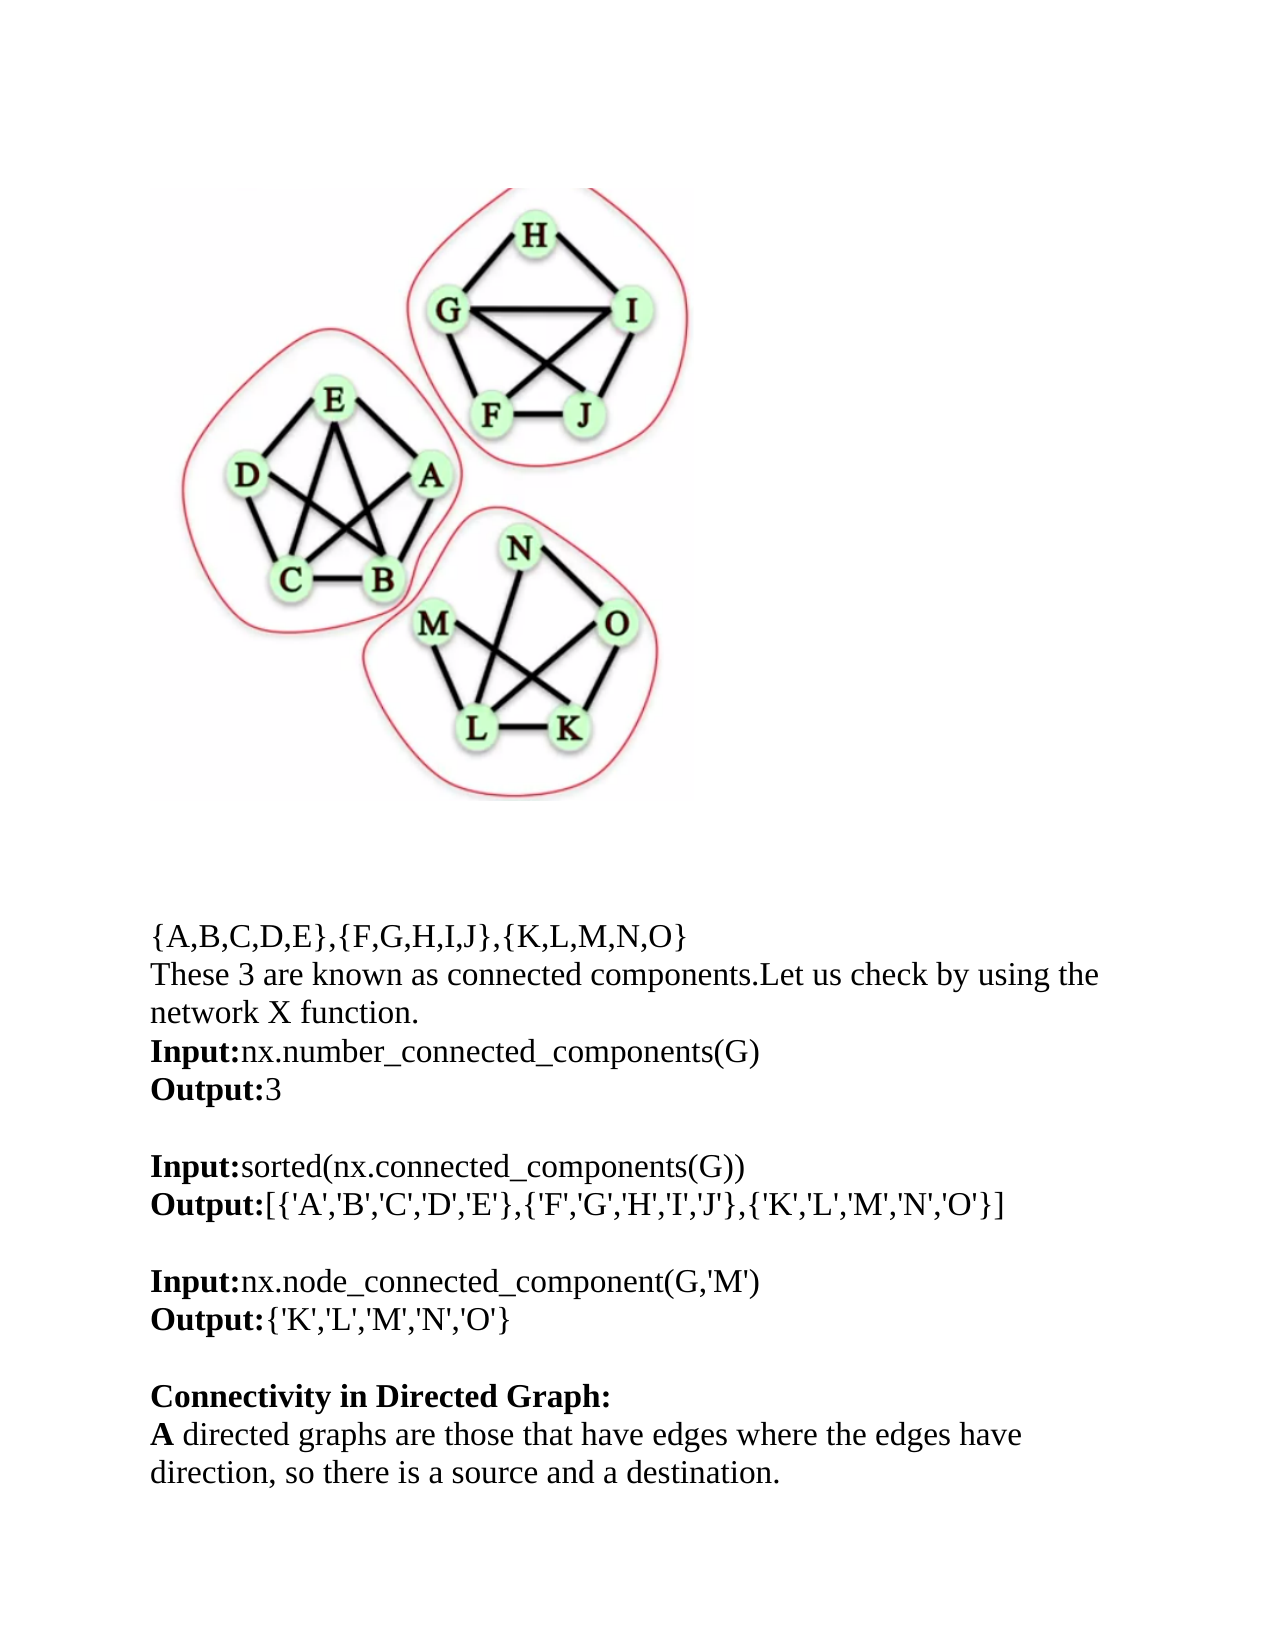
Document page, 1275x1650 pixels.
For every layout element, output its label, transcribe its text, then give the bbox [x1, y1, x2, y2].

picture [150, 188, 694, 801]
text Input:nx.number_connected_components(G) [150, 1031, 1125, 1069]
text Input:sorted(nx.connected_components(G)) [150, 1146, 1125, 1184]
text These 3 are known as connected components.Let us check by using the network X function. [150, 954, 1125, 1031]
text Input:nx.node_connected_component(G,'M') [150, 1261, 1125, 1299]
text Connectivity in Directed Graph: [150, 1376, 1125, 1414]
text A directed graphs are those that have edges where the edges have direction, so there is a source and a destination. [150, 1414, 1125, 1491]
text Output:[{'A','B','C','D','E'},{'F','G','H','I','J'},{'K','L','M','N','O'}] [150, 1184, 1125, 1222]
text {A,B,C,D,E},{F,G,H,I,J},{K,L,M,N,O} [150, 916, 1125, 954]
text Output:3 [150, 1069, 1125, 1107]
text Output:{'K','L','M','N','O'} [150, 1299, 1125, 1337]
